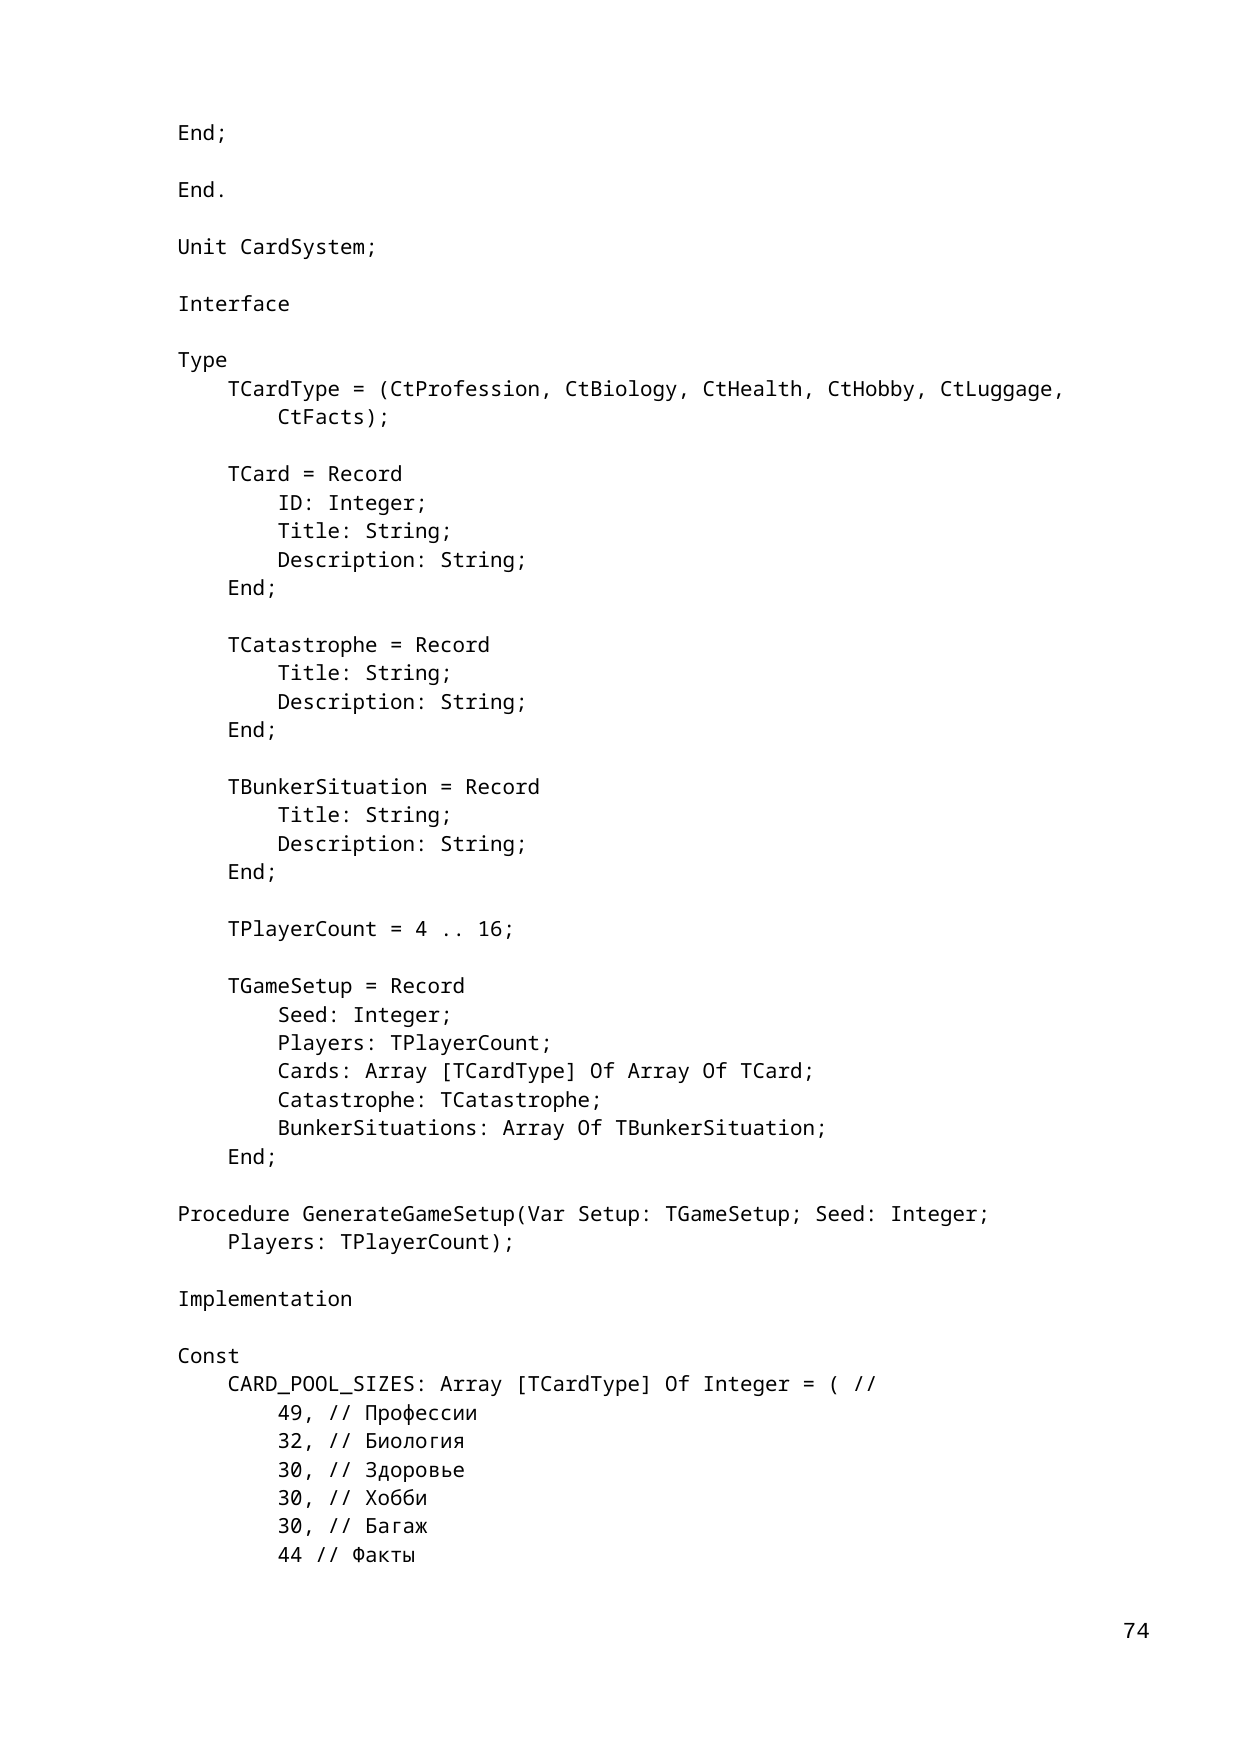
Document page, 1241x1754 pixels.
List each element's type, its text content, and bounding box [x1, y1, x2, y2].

text TBunkerSituation = Record [177, 772, 1152, 801]
text End; [177, 118, 1152, 147]
text Procedure GenerateGameSetup(Var Setup: TGameSetup; Seed: Integer; [177, 1199, 1152, 1227]
text TCatastrophe = Record [177, 630, 1152, 658]
text Seed: Integer; [177, 1000, 1152, 1028]
text Players: TPlayerCount); [177, 1227, 1152, 1256]
text Const [177, 1341, 1152, 1369]
text BunkerSituations: Array Of TBunkerSituation; [177, 1113, 1152, 1142]
text 30, // Здоровье [177, 1455, 1152, 1483]
text Description: String; [177, 545, 1152, 573]
text Implementation [177, 1284, 1152, 1312]
text 32, // Биология [177, 1426, 1152, 1455]
text ID: Integer; [177, 488, 1152, 516]
text Players: TPlayerCount; [177, 1028, 1152, 1057]
text Title: String; [177, 658, 1152, 687]
text Cards: Array [TCardType] Of Array Of TCard; [177, 1057, 1152, 1085]
text 30, // Багаж [177, 1512, 1152, 1540]
text TCard = Record [177, 459, 1152, 488]
text Title: String; [177, 516, 1152, 545]
text 44 // Факты [177, 1540, 1152, 1568]
text Type [177, 346, 1152, 374]
text Description: String; [177, 829, 1152, 857]
text TCardType = (CtProfession, CtBiology, CtHealth, CtHobby, CtLuggage, [177, 374, 1152, 402]
text 30, // Хобби [177, 1483, 1152, 1512]
text CtFacts); [177, 402, 1152, 431]
text TGameSetup = Record [177, 971, 1152, 1000]
text End; [177, 573, 1152, 602]
text CARD_POOL_SIZES: Array [TCardType] Of Integer = ( // [177, 1369, 1152, 1398]
text End; [177, 1142, 1152, 1170]
text Catastrophe: TCatastrophe; [177, 1085, 1152, 1113]
text Unit CardSystem; [177, 232, 1152, 260]
text End. [177, 175, 1152, 203]
text End; [177, 715, 1152, 744]
text Description: String; [177, 687, 1152, 715]
text Interface [177, 289, 1152, 317]
text TPlayerCount = 4 .. 16; [177, 914, 1152, 943]
text 49, // Профессии [177, 1398, 1152, 1426]
text End; [177, 857, 1152, 886]
text Title: String; [177, 801, 1152, 829]
